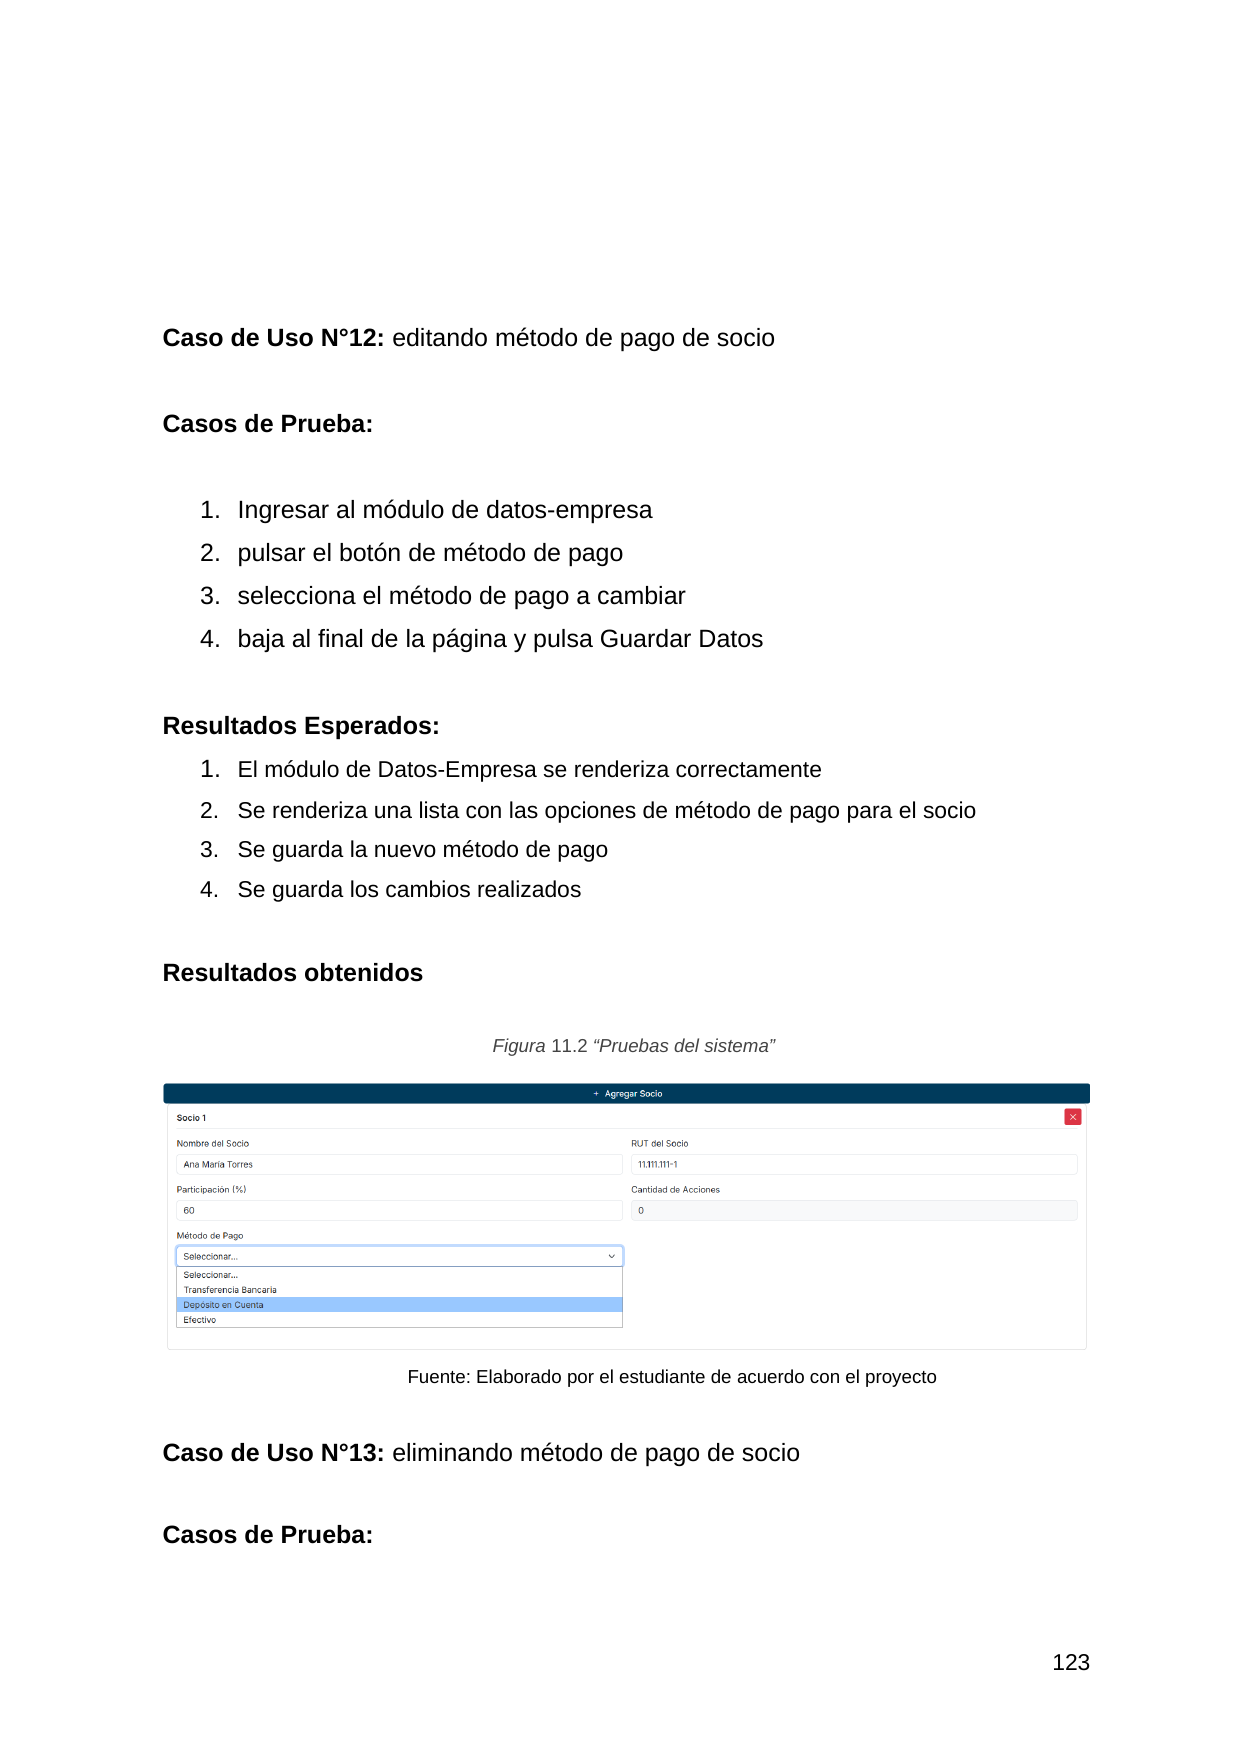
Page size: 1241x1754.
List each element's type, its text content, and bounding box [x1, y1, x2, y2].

list baja al final de la página y pulsa Guardar Datos [200, 624, 1090, 653]
text Caso de Uso N°12: editando método de pago de socio [162, 322, 1090, 351]
list Se renderiza una lista con las opciones de método de pago para el socio [200, 797, 1090, 823]
list selecciona el método de pago a cambiar [200, 581, 1090, 610]
text Casos de Prueba: [162, 1520, 1090, 1549]
list El módulo de Datos-Empresa se renderiza correctamente [200, 754, 1090, 782]
list Se guarda la nuevo método de pago [200, 836, 1090, 863]
picture [162, 1075, 1090, 1353]
text Caso de Uso N°13: eliminando método de pago de socio [162, 1437, 1090, 1466]
list pulsar el botón de método de pago [200, 538, 1090, 567]
list Se guarda los cambios realizados [200, 876, 1090, 902]
text Resultados Esperados: [162, 711, 1090, 739]
text Casos de Prueba: [162, 409, 1090, 437]
text Fuente: Elaborado por el estudiante de acuerdo con el proyecto [237, 1366, 1107, 1387]
subtitle Figura 11.2 “Pruebas del sistema” [162, 1035, 1107, 1056]
list Ingresar al módulo de datos-empresa [200, 495, 1090, 524]
text Resultados obtenidos [162, 958, 1090, 987]
